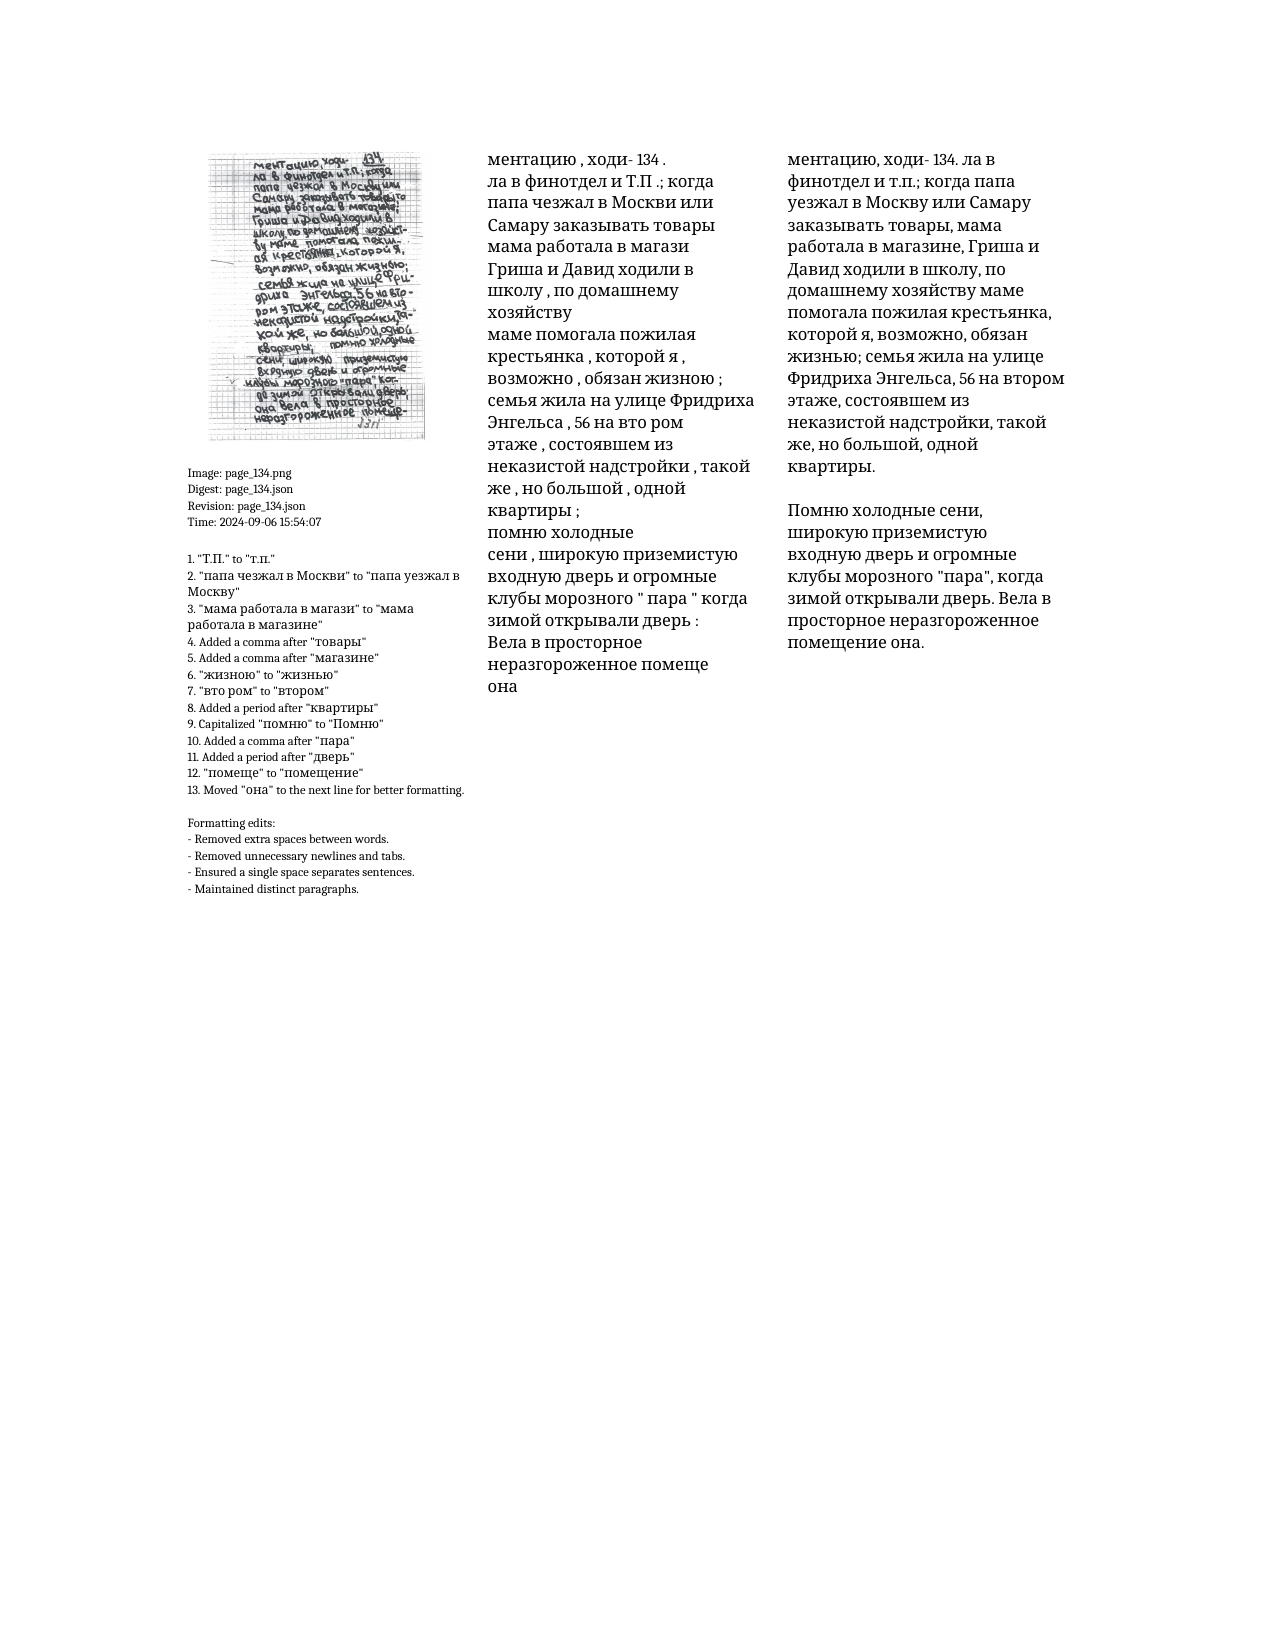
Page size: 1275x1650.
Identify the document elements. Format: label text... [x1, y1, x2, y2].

picture [206, 150, 432, 442]
table_header Image: page_134.png Digest: page_134.json Revision: page_134.json Time: 2024-09-06 15:54:07 1. "Т.П." to "т.п." 2. "папа чезжал в Москви" to "папа уезжал в Москву" 3. "мама работала в магази" to "мама работала в магазине" 4. Added a comma after "товары" 5. Added a comma after "магазине" 6. "жизною" to "жизнью" 7. "вто ром" to "втором" 8. Added a period after "квартиры" 9. Capitalized "помню" to "Помню" 10. Added a comma after "пара" 11. Added a period after "дверь" 12. "помеще" to "помещение" 13. Moved "она" to the next line for better formatting. Formatting edits: - Removed extra spaces between words. - Removed unnecessary newlines and tabs. - Ensured a single space separates sentences. - Maintained distinct paragraphs. [176, 150, 476, 1500]
table_header ментацию , ходи- 134 . ла в финотдел и Т.П .; когда папа чезжал в Москви или Самару заказывать товары мама работала в магази Гриша и Давид ходили в школу , по домашнему хозяйству маме помогала пожилая крестьянка , которой я , возможно , обязан жизною ; семья жила на улице Фридриха Энгельса , 56 на вто ром этаже , состоявшем из неказистой надстройки , такой же , но большой , одной квартиры ; помню холодные сени , широкую приземистую входную дверь и огромные клубы морозного " пара " когда зимой открывали дверь : Вела в просторное неразгороженное помеще она [476, 150, 776, 1500]
table_header ментацию, ходи- 134. ла в финотдел и т.п.; когда папа уезжал в Москву или Самару заказывать товары, мама работала в магазине, Гриша и Давид ходили в школу, по домашнему хозяйству маме помогала пожилая крестьянка, которой я, возможно, обязан жизнью; семья жила на улице Фридриха Энгельса, 56 на втором этаже, состоявшем из неказистой надстройки, такой же, но большой, одной квартиры. Помню холодные сени, широкую приземистую входную дверь и огромные клубы морозного "пара", когда зимой открывали дверь. Вела в просторное неразгороженное помещение она. [776, 150, 1076, 1500]
